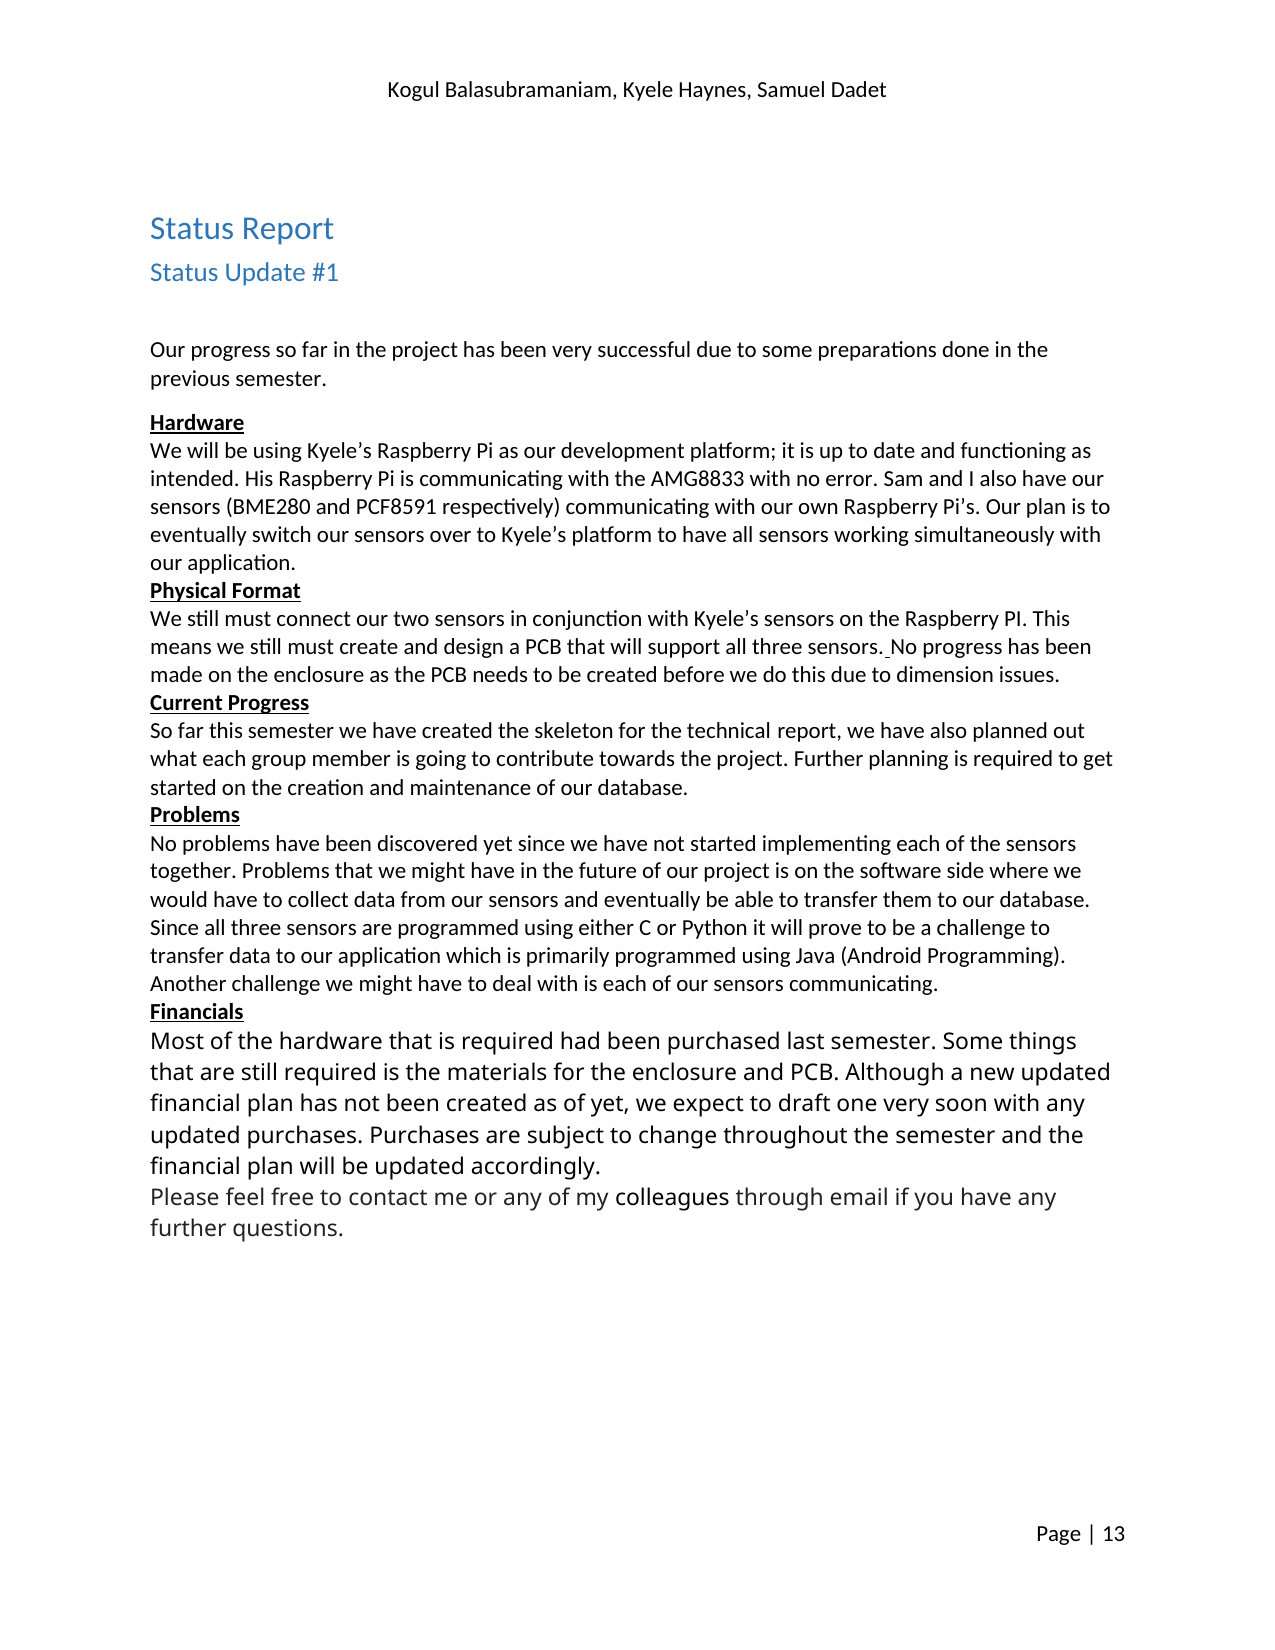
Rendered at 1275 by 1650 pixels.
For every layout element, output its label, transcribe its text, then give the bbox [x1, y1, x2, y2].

text We still must connect our two sensors in conjunction with Kyele’s sensors on the Raspberry PI. This means we still must create and design a PCB that will support all three sensors. No progress has been made on the enclosure as the PCB needs to be created before we do this due to dimension issues. [150, 604, 1125, 688]
text Current Progress [150, 688, 1125, 717]
subtitle Status Report [150, 207, 1125, 248]
text So far this semester we have created the skeleton for the technical report, we have also planned out what each group member is going to contribute towards the project. Further planning is required to get started on the creation and maintenance of our database. [150, 717, 1125, 801]
text Most of the hardware that is required had been purchased last semester. Some things that are still required is the materials for the enclosure and PCB. Although a new updated financial plan has not been created as of yet, we expect to draft one very soon with any updated purchases. Purchases are subject to change throughout the semester and the financial plan will be updated accordingly. [150, 1025, 1125, 1181]
subtitle Status Update #1 [150, 255, 1125, 288]
text We will be using Kyele’s Raspberry Pi as our development platform; it is up to date and functioning as intended. His Raspberry Pi is communicating with the AMG8833 with no error. Sam and I also have our sensors (BME280 and PCF8591 respectively) communicating with our own Raspberry Pi’s. Our plan is to eventually switch our sensors over to Kyele’s platform to have all sensors working simultaneously with our application. [150, 436, 1125, 576]
text Physical Format [150, 576, 1125, 604]
text No problems have been discovered yet since we have not started implementing each of the sensors together. Problems that we might have in the future of our project is on the software side where we would have to collect data from our sensors and eventually be able to transfer them to our database. Since all three sensors are programmed using either C or Python it will prove to be a challenge to transfer data to our application which is primarily programmed using Java (Android Programming). Another challenge we might have to deal with is each of our sensors communicating. [150, 829, 1125, 997]
text Problems [150, 801, 1125, 829]
text Our progress so far in the project has been very successful due to some preparations done in the previous semester. [150, 336, 1125, 392]
text Please feel free to contact me or any of my colleagues through email if you have any further questions. [150, 1181, 1125, 1243]
text Hardware [150, 408, 1125, 436]
text Financials [150, 997, 1125, 1025]
